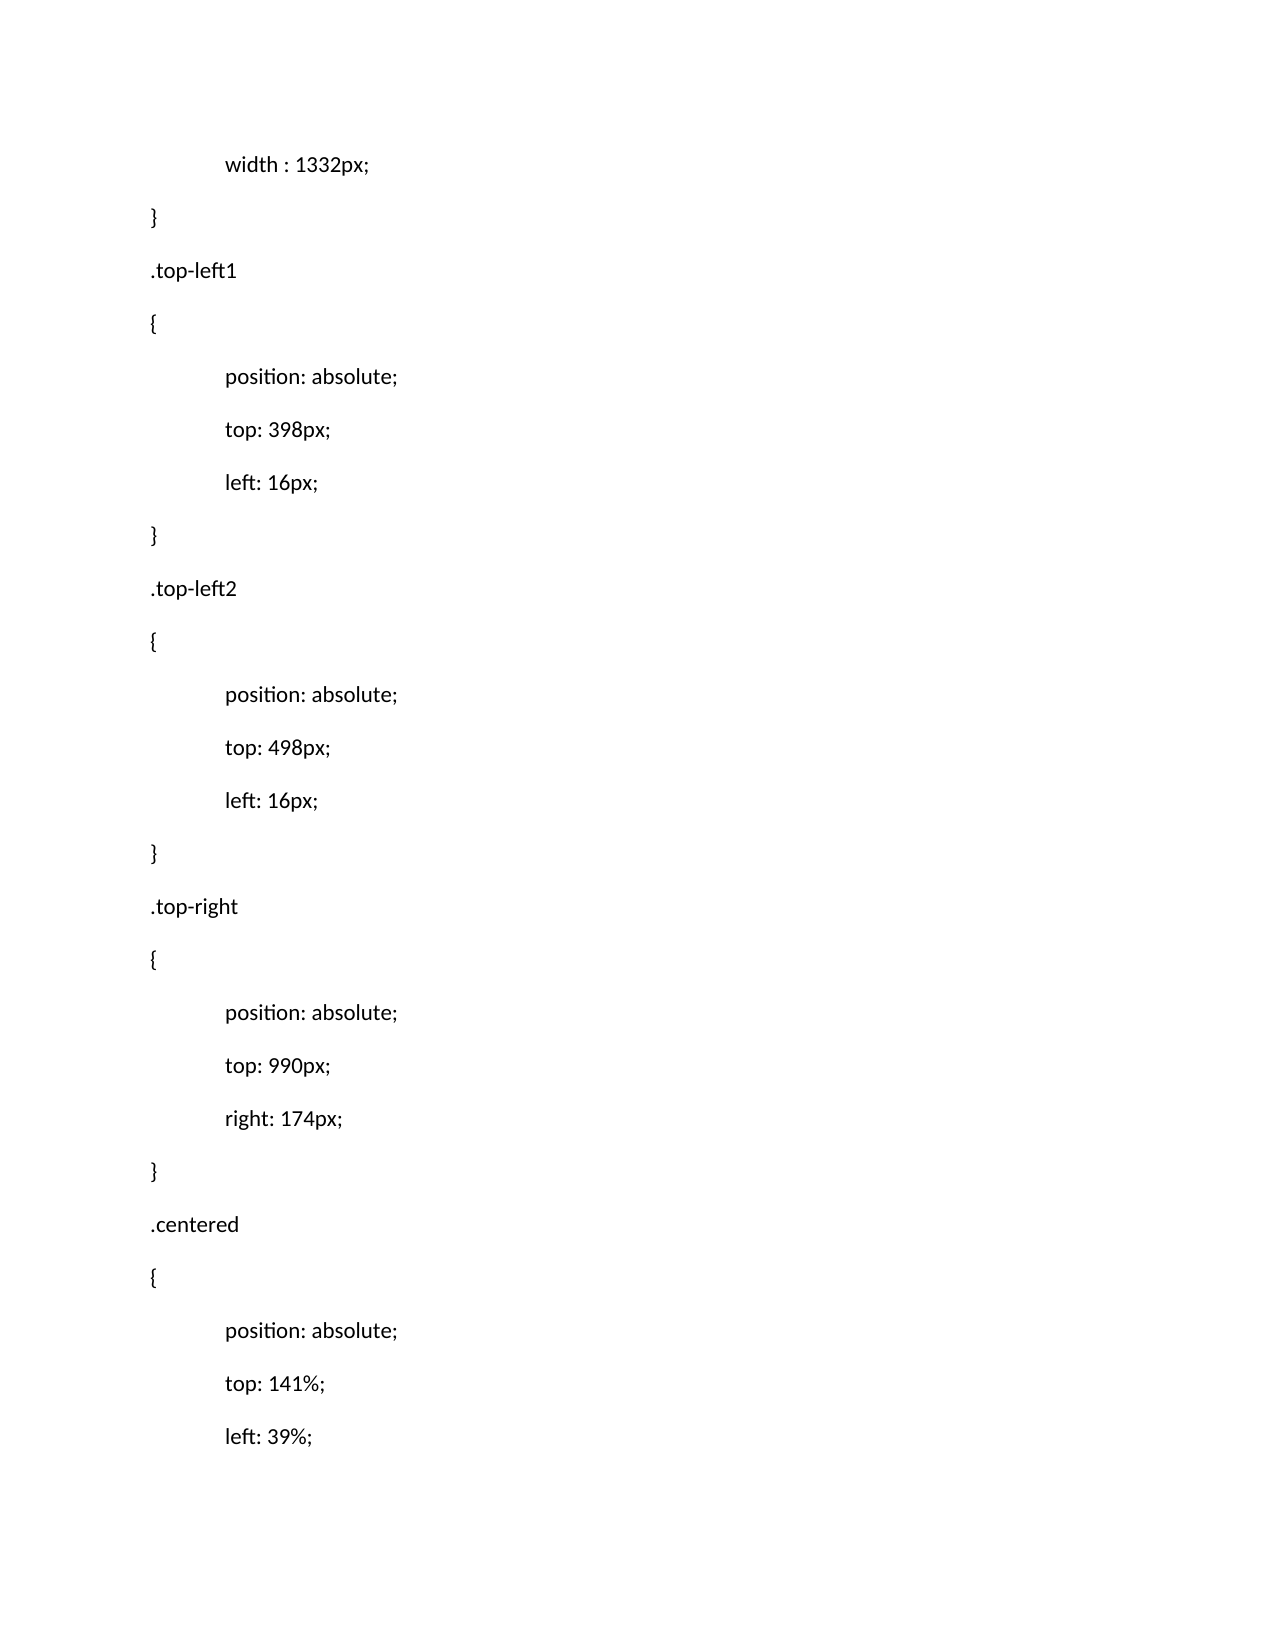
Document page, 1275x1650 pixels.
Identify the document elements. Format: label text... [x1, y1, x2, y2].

text left: 16px; [150, 786, 1125, 814]
text .top-right [150, 892, 1125, 920]
text } [150, 203, 1125, 231]
text position: absolute; [150, 998, 1125, 1026]
text top: 141%; [150, 1369, 1125, 1397]
text .top-left1 [150, 256, 1125, 284]
text top: 398px; [150, 415, 1125, 443]
text width : 1332px; [150, 150, 1125, 178]
text { [150, 309, 1125, 337]
text { [150, 1263, 1125, 1291]
text } [150, 1157, 1125, 1185]
text left: 39%; [150, 1422, 1125, 1451]
text position: absolute; [150, 362, 1125, 390]
text left: 16px; [150, 468, 1125, 496]
text top: 990px; [150, 1051, 1125, 1079]
text top: 498px; [150, 733, 1125, 761]
text .top-left2 [150, 574, 1125, 602]
text { [150, 627, 1125, 655]
text { [150, 945, 1125, 973]
text } [150, 839, 1125, 867]
text right: 174px; [150, 1104, 1125, 1132]
text } [150, 521, 1125, 549]
text .centered [150, 1210, 1125, 1238]
text position: absolute; [150, 1316, 1125, 1344]
text position: absolute; [150, 680, 1125, 708]
